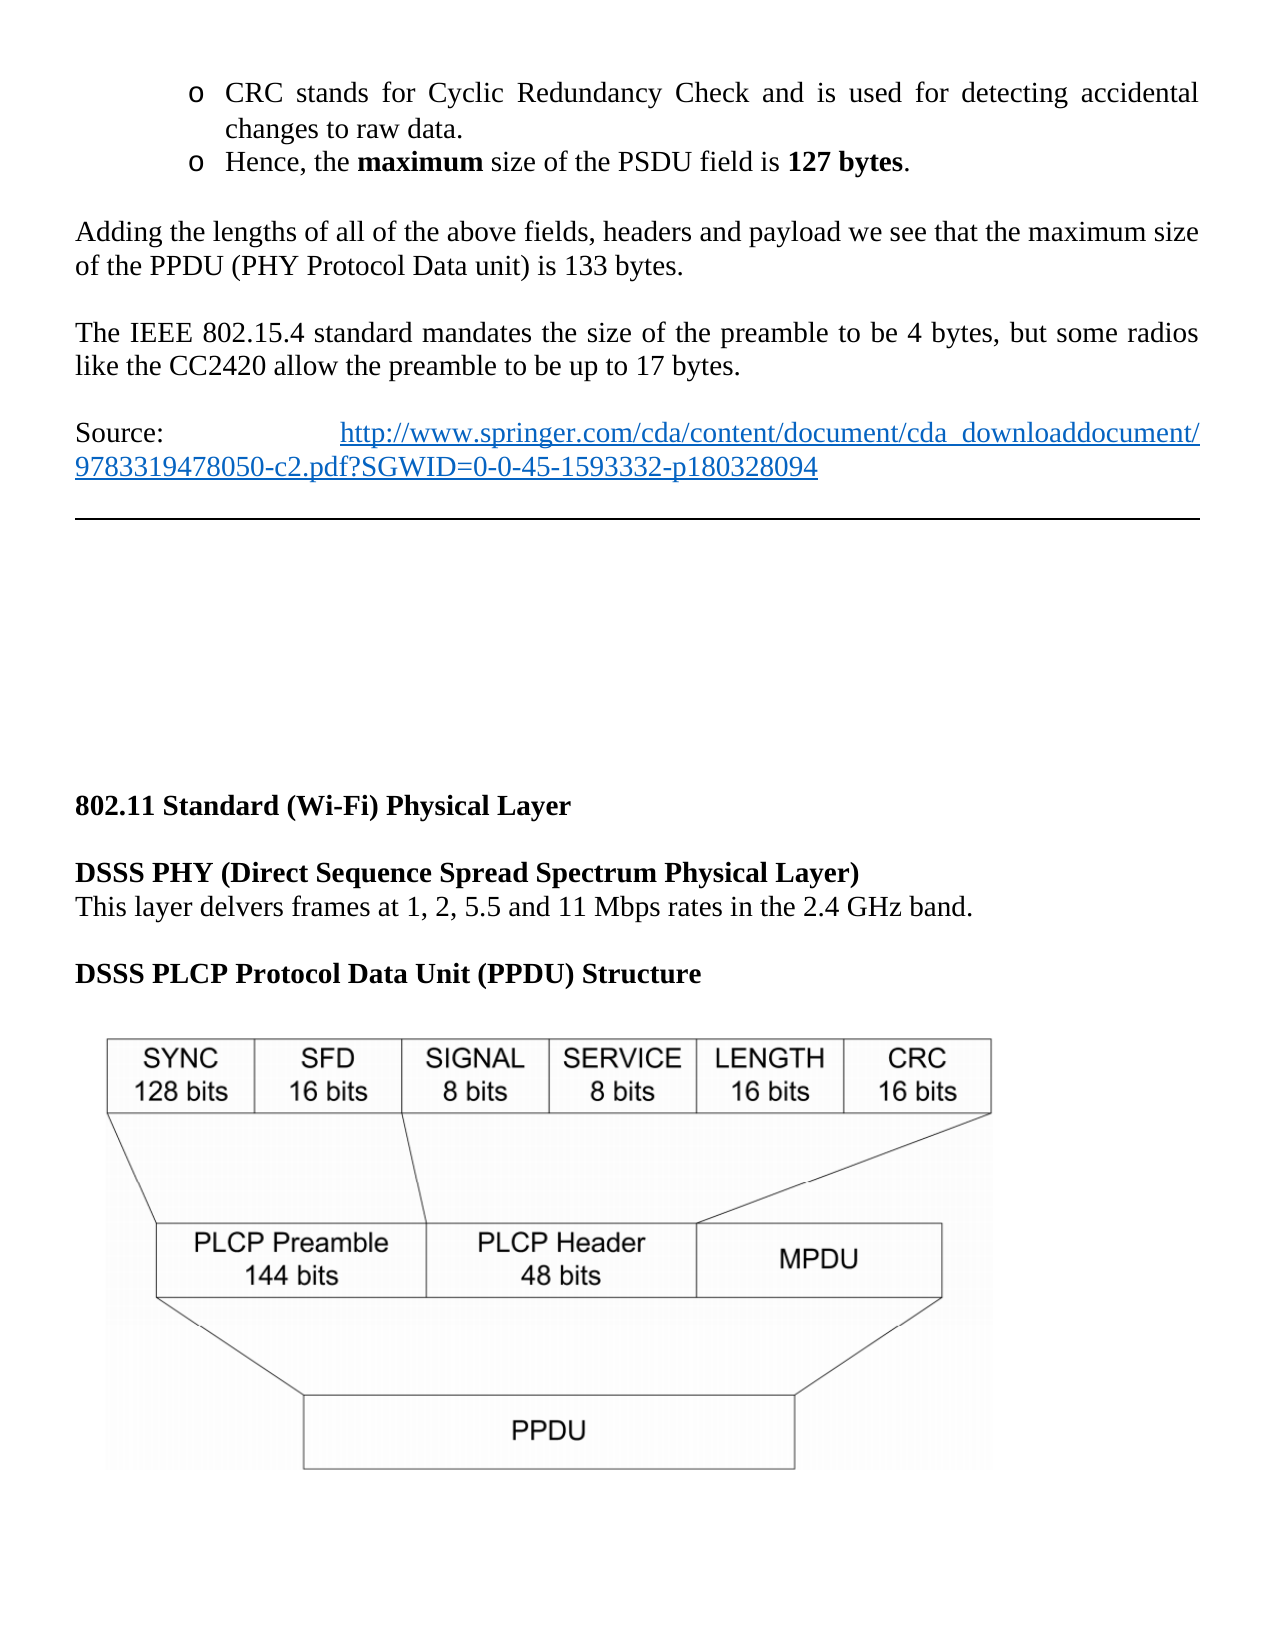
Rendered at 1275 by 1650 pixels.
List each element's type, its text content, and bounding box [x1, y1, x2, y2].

text 802.11 Standard (Wi-Fi) Physical Layer [75, 788, 1200, 822]
text This layer delvers frames at 1, 2, 5.5 and 11 Mbps rates in the 2.4 GHz band. [75, 889, 1200, 922]
text The IEEE 802.15.4 standard mandates the size of the preamble to be 4 bytes, but some radios like the CC2420 allow the preamble to be up to 17 bytes. [75, 315, 1200, 382]
text DSSS PLCP Protocol Data Unit (PPDU) Structure [75, 956, 1200, 989]
list CRC stands for Cyclic Redundancy Check and is used for detecting accidental changes to raw data. [187, 75, 1200, 144]
text DSSS PHY (Direct Sequence Spread Spectrum Physical Layer) [75, 855, 1200, 889]
text Adding the lengths of all of the above fields, headers and payload we see that the maximum size of the PPDU (PHY Protocol Data unit) is 133 bytes. [75, 214, 1200, 281]
picture [75, 1022, 1050, 1486]
text Source: http://www.springer.com/cda/content/document/cda_downloaddocument/9783319478050-c2.pdf?SGWID=0-0-45-1593332-p180328094 [75, 415, 1200, 482]
list Hence, the maximum size of the PSDU field is 127 bytes. [187, 144, 1200, 181]
